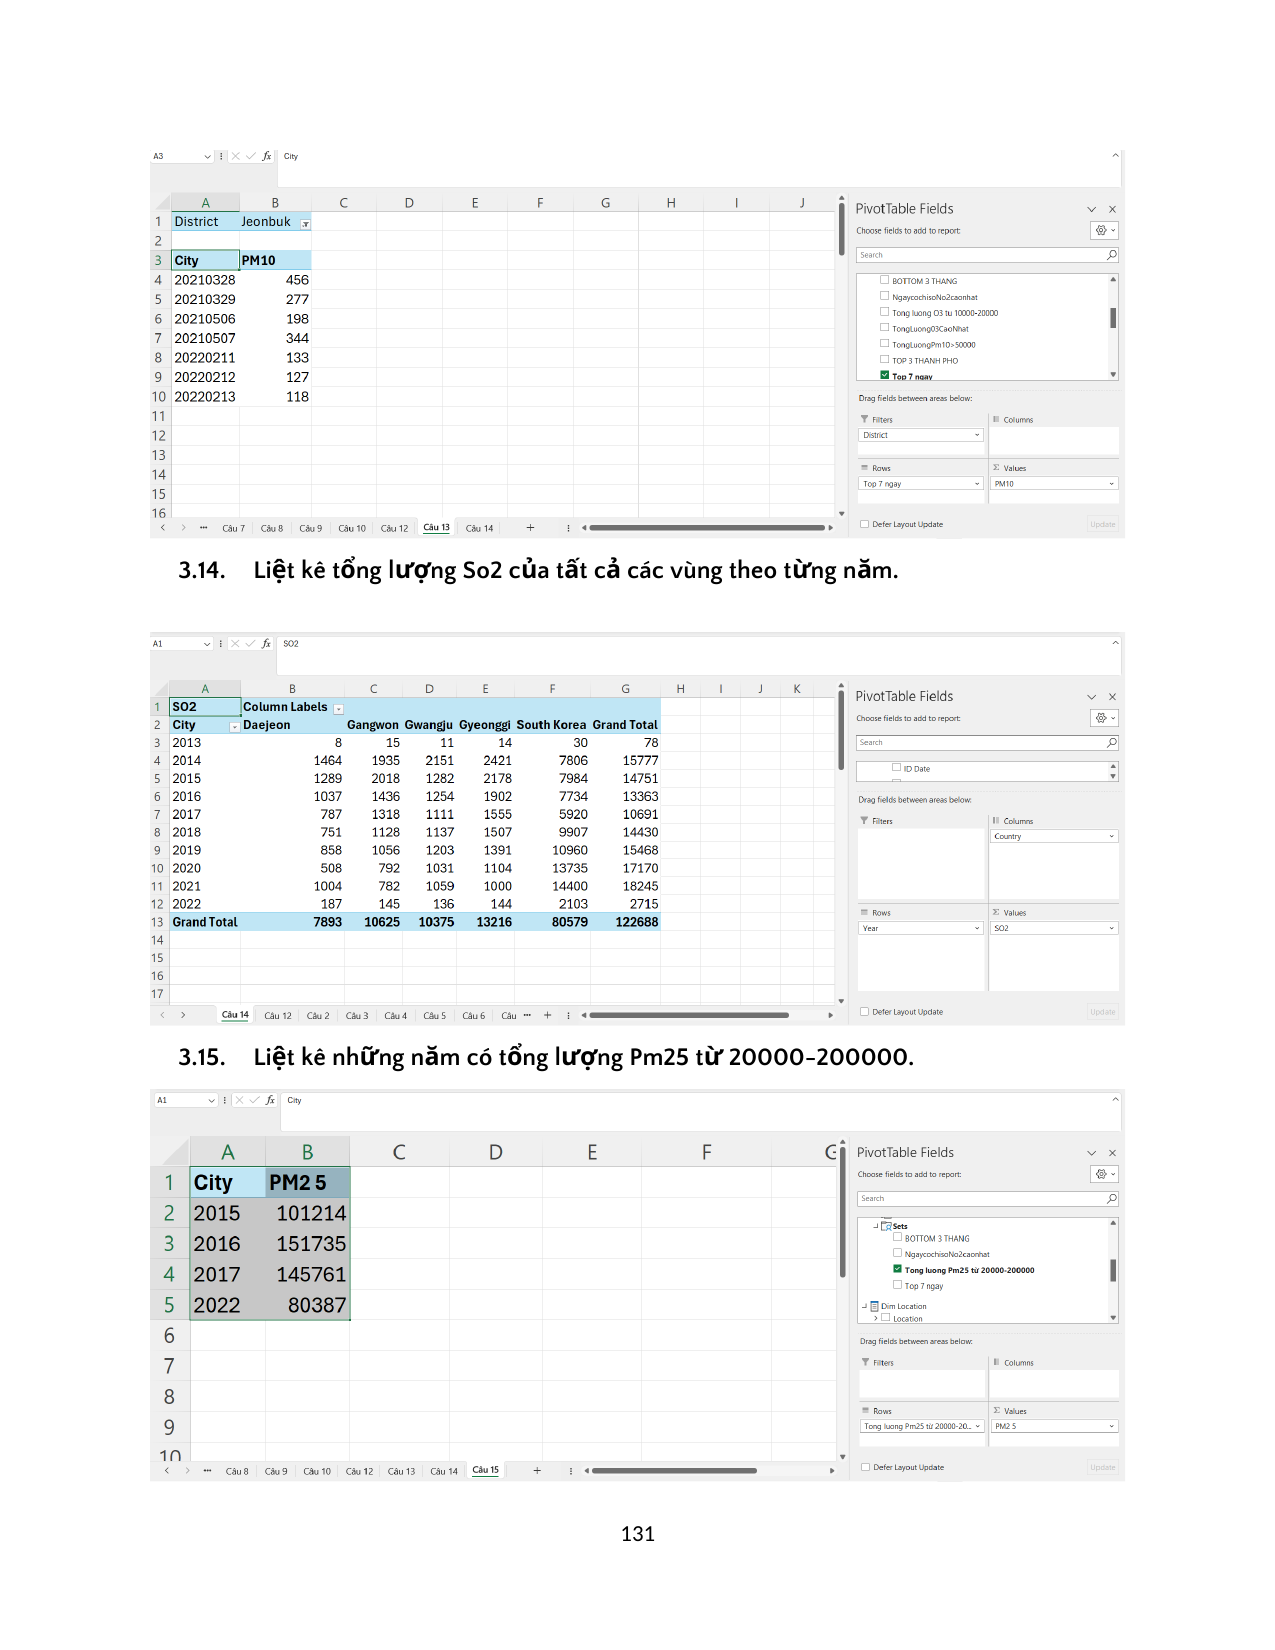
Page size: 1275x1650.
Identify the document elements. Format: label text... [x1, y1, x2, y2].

picture [150, 1089, 1125, 1482]
list Liệt kê những năm có tổng lượng Pm25 từ 20000-200000. [178, 1044, 1125, 1072]
picture [150, 150, 1125, 539]
picture [150, 632, 1125, 1026]
list Liệt kê tổng lượng So2 của tất cả các vùng theo từng năm. [178, 557, 1125, 585]
